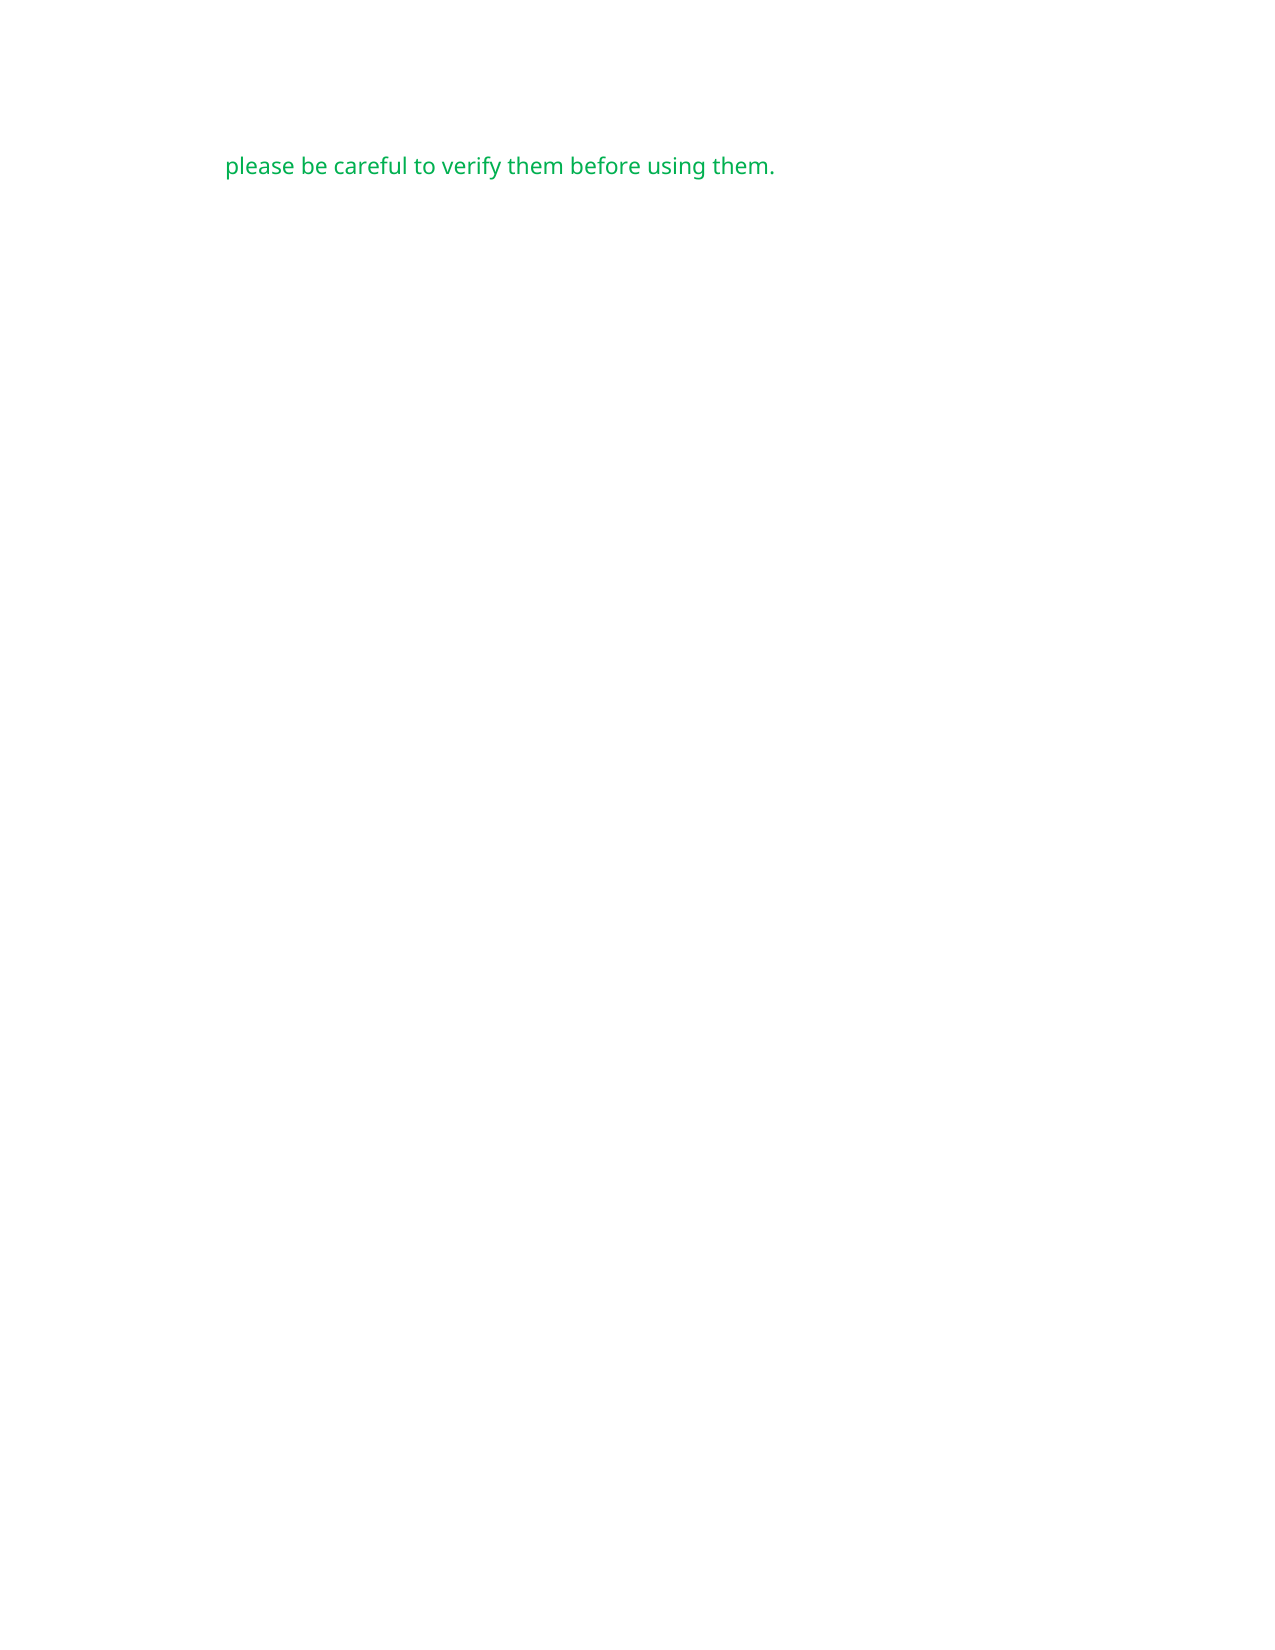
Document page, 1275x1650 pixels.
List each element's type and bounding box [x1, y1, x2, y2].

list [187, 150, 1125, 210]
